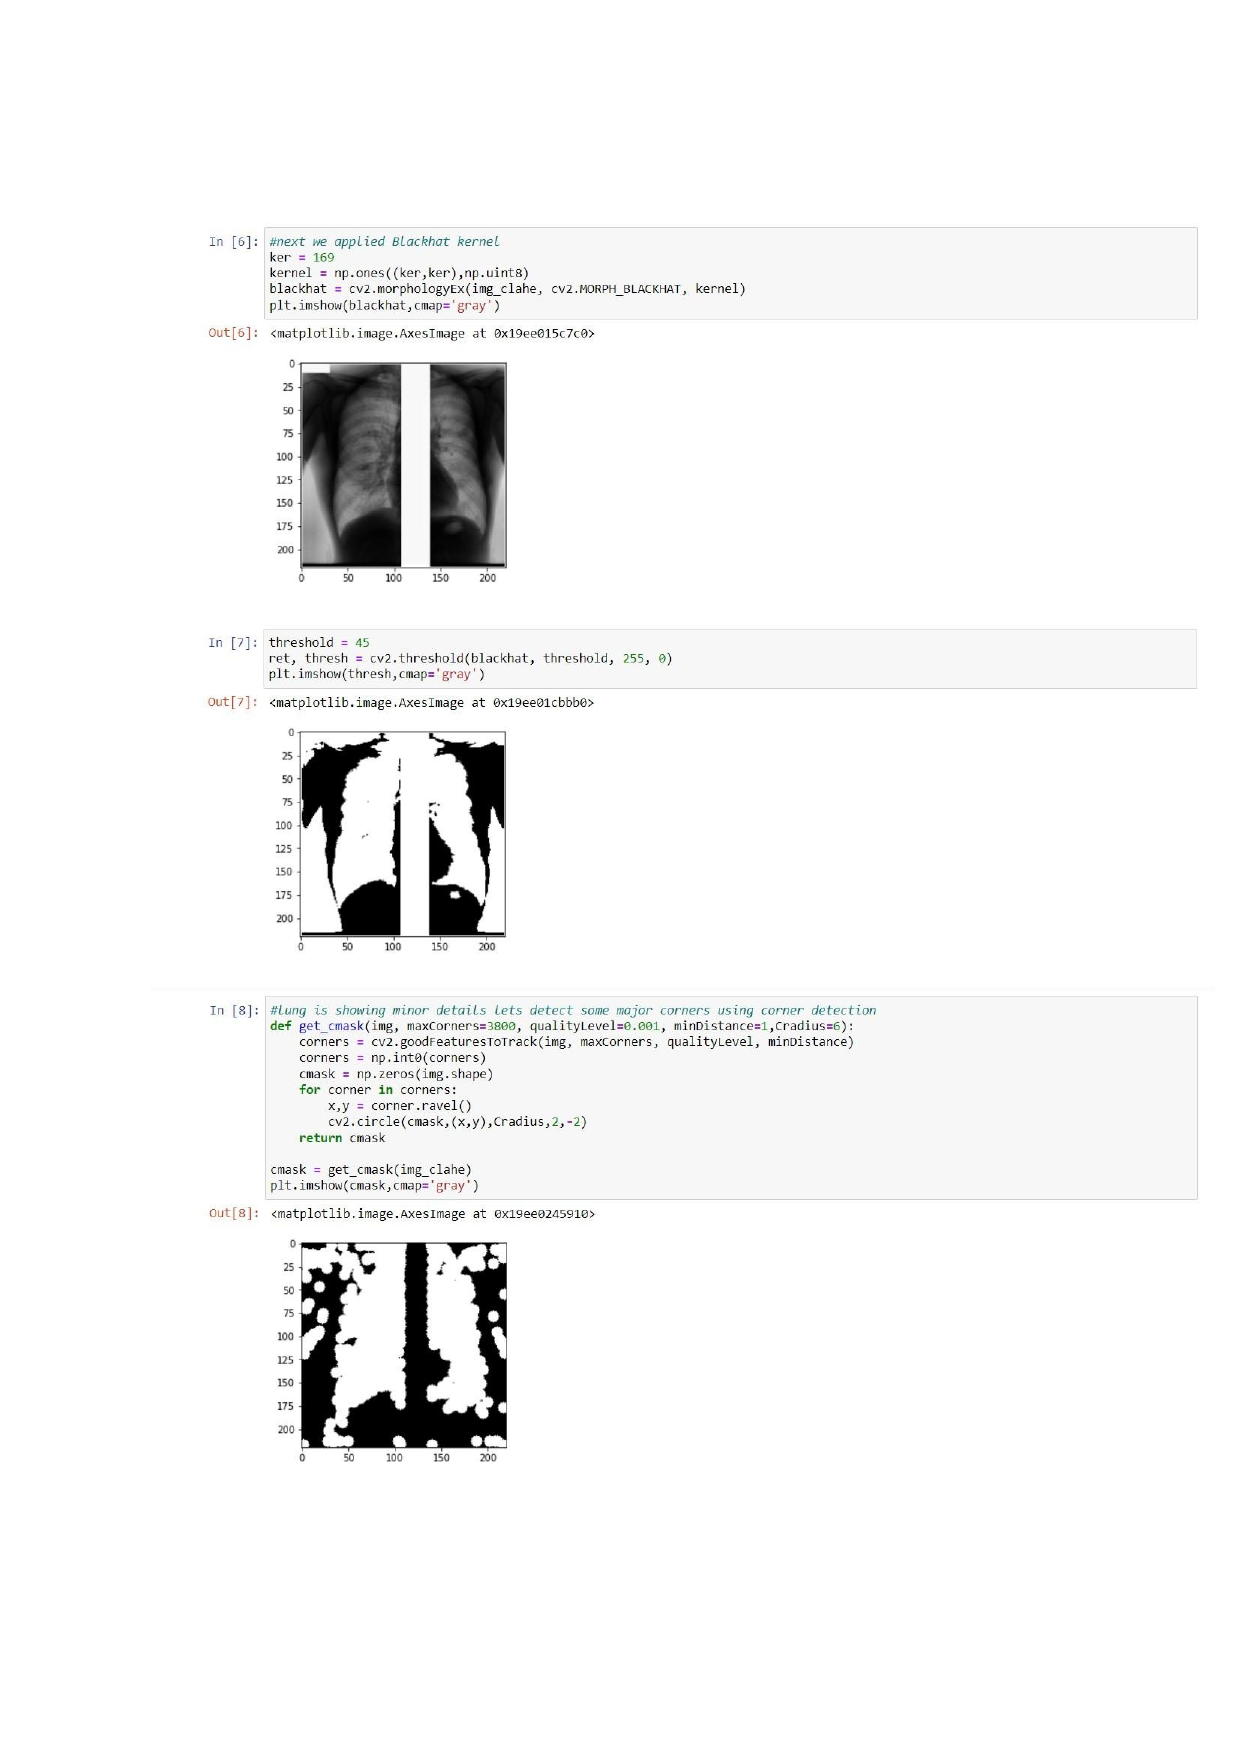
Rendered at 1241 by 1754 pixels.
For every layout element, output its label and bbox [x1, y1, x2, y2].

picture [197, 623, 1200, 954]
picture [197, 222, 1200, 583]
picture [150, 987, 1215, 1462]
